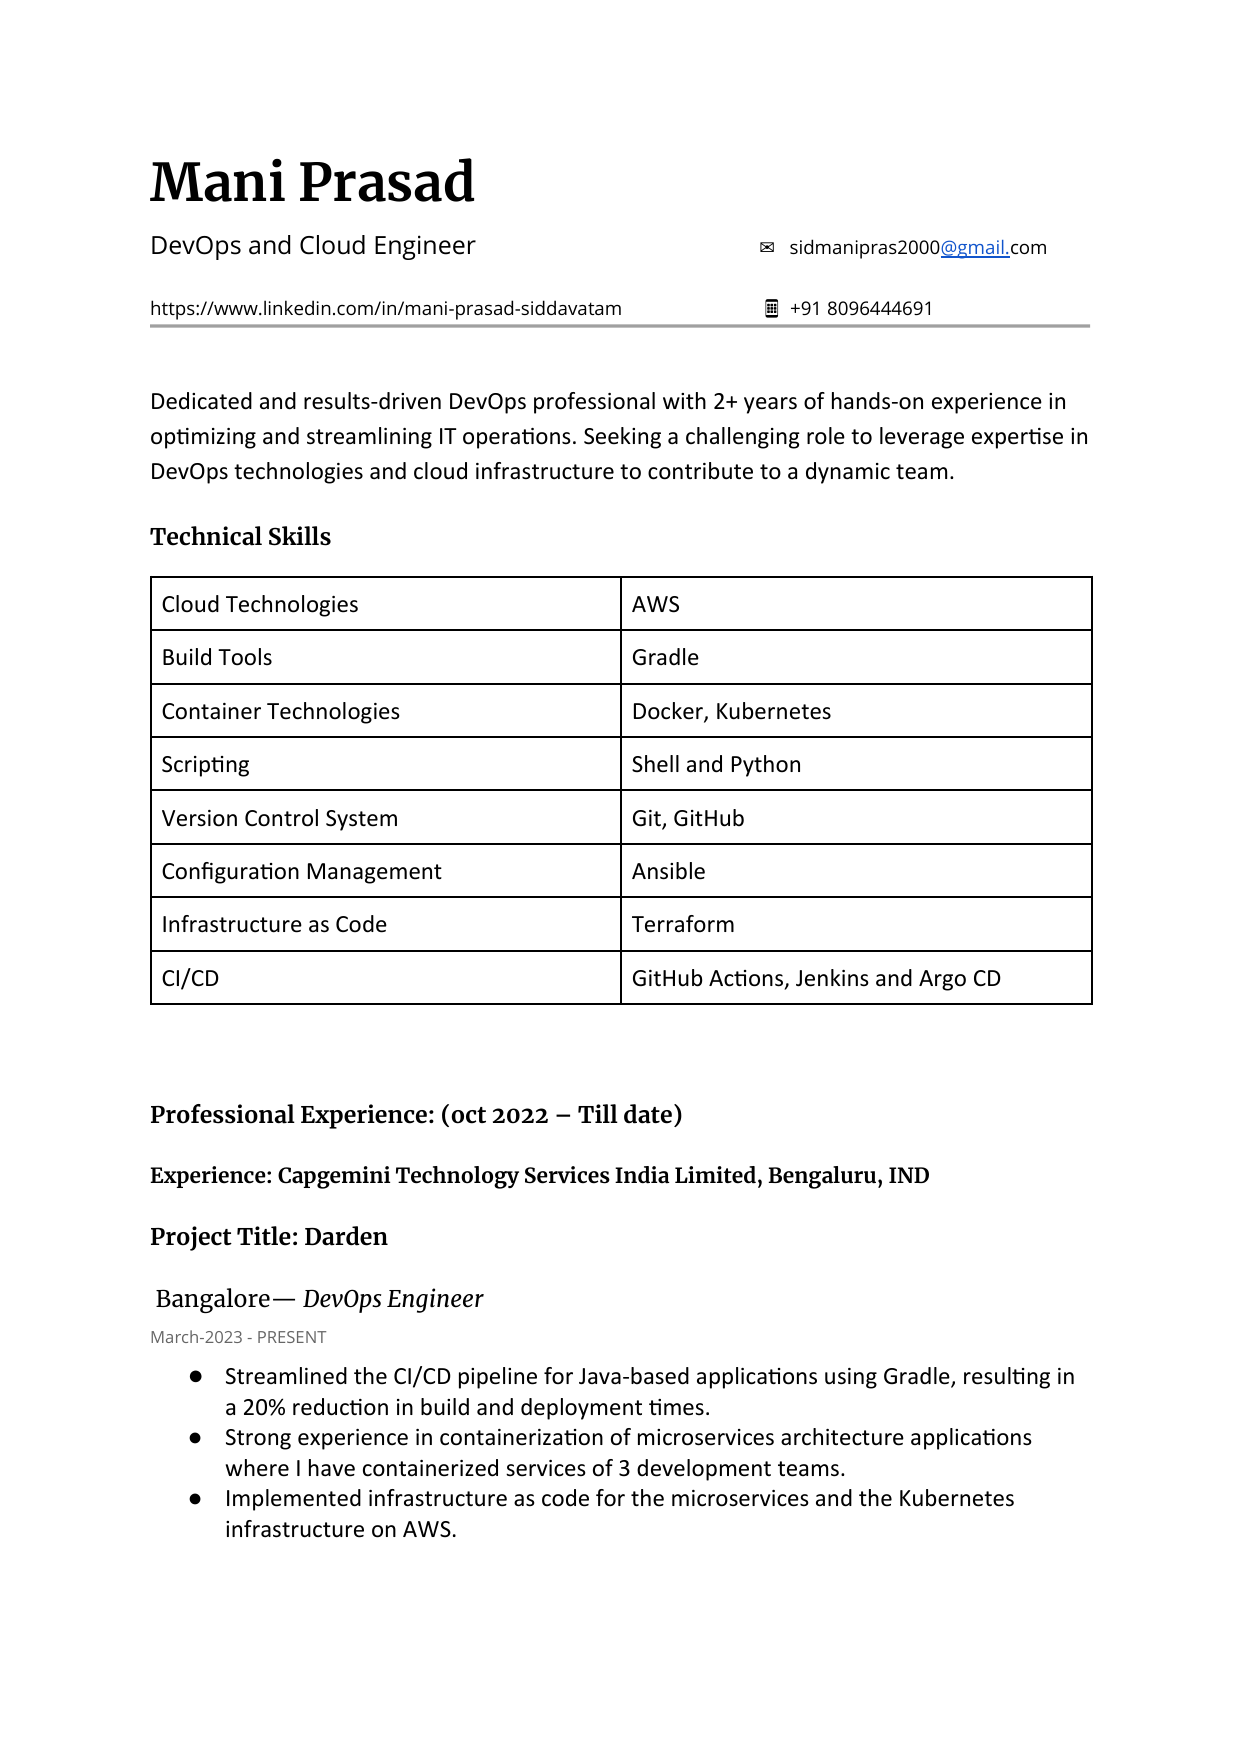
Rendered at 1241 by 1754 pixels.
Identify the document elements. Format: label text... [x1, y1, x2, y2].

list Implemented infrastructure as code for the microservices and the Kubernetes infrastructure on AWS. [187, 1482, 1090, 1543]
table_header AWS [622, 578, 1091, 629]
list Strong experience in containerization of microservices architecture applications where I have containerized services of 3 development teams. [187, 1421, 1090, 1482]
table_cell Configuration Management [152, 845, 620, 896]
table_cell Docker, Kubernetes [622, 685, 1091, 736]
table_cell Build Tools [152, 631, 620, 682]
subtitle Technical Skills [150, 523, 1059, 552]
subtitle March-2023 - PRESENT [150, 1326, 1059, 1349]
subtitle Bangalore— DevOps Engineer [150, 1284, 1059, 1313]
table_cell Gradle [622, 631, 1091, 682]
table_cell Git, GitHub [622, 791, 1091, 843]
table_cell Ansible [622, 845, 1091, 896]
table_header Cloud Technologies [152, 578, 620, 629]
subtitle Experience: Capgemini Technology Services India Limited, Bengaluru, IND [150, 1163, 1059, 1189]
table_cell Version Control System [152, 791, 620, 843]
table_cell Terraform [622, 898, 1091, 949]
table_cell CI/CD [152, 952, 620, 1003]
table_cell Scripting [152, 738, 620, 789]
subtitle Professional Experience: (oct 2022 – Till date) [150, 1101, 1059, 1129]
table_cell Container Technologies [152, 685, 620, 736]
title Mani Prasad [150, 150, 1059, 216]
subtitle Project Title: Darden [150, 1222, 1059, 1251]
list Streamlined the CI/CD pipeline for Java-based applications using Gradle, resulting in a 20% reduction in build and deployment times. [187, 1359, 1090, 1421]
table_cell Shell and Python [622, 738, 1091, 789]
table_cell GitHub Actions, Jenkins and Argo CD [622, 952, 1091, 1003]
subtitle DevOps and Cloud Engineer ✉️ sidmanipras2000@gmail.com https://www.linkedin.com/in/mani-prasad-siddavatam 📱 +91 8096444691 [150, 228, 1059, 321]
table_cell Infrastructure as Code [152, 898, 620, 949]
text Dedicated and results-driven DevOps professional with 2+ years of hands-on experience in optimizing and streamlining IT operations. Seeking a challenging role to leverage expertise in DevOps technologies and cloud infrastructure to contribute to a dynamic team. [150, 385, 1090, 485]
